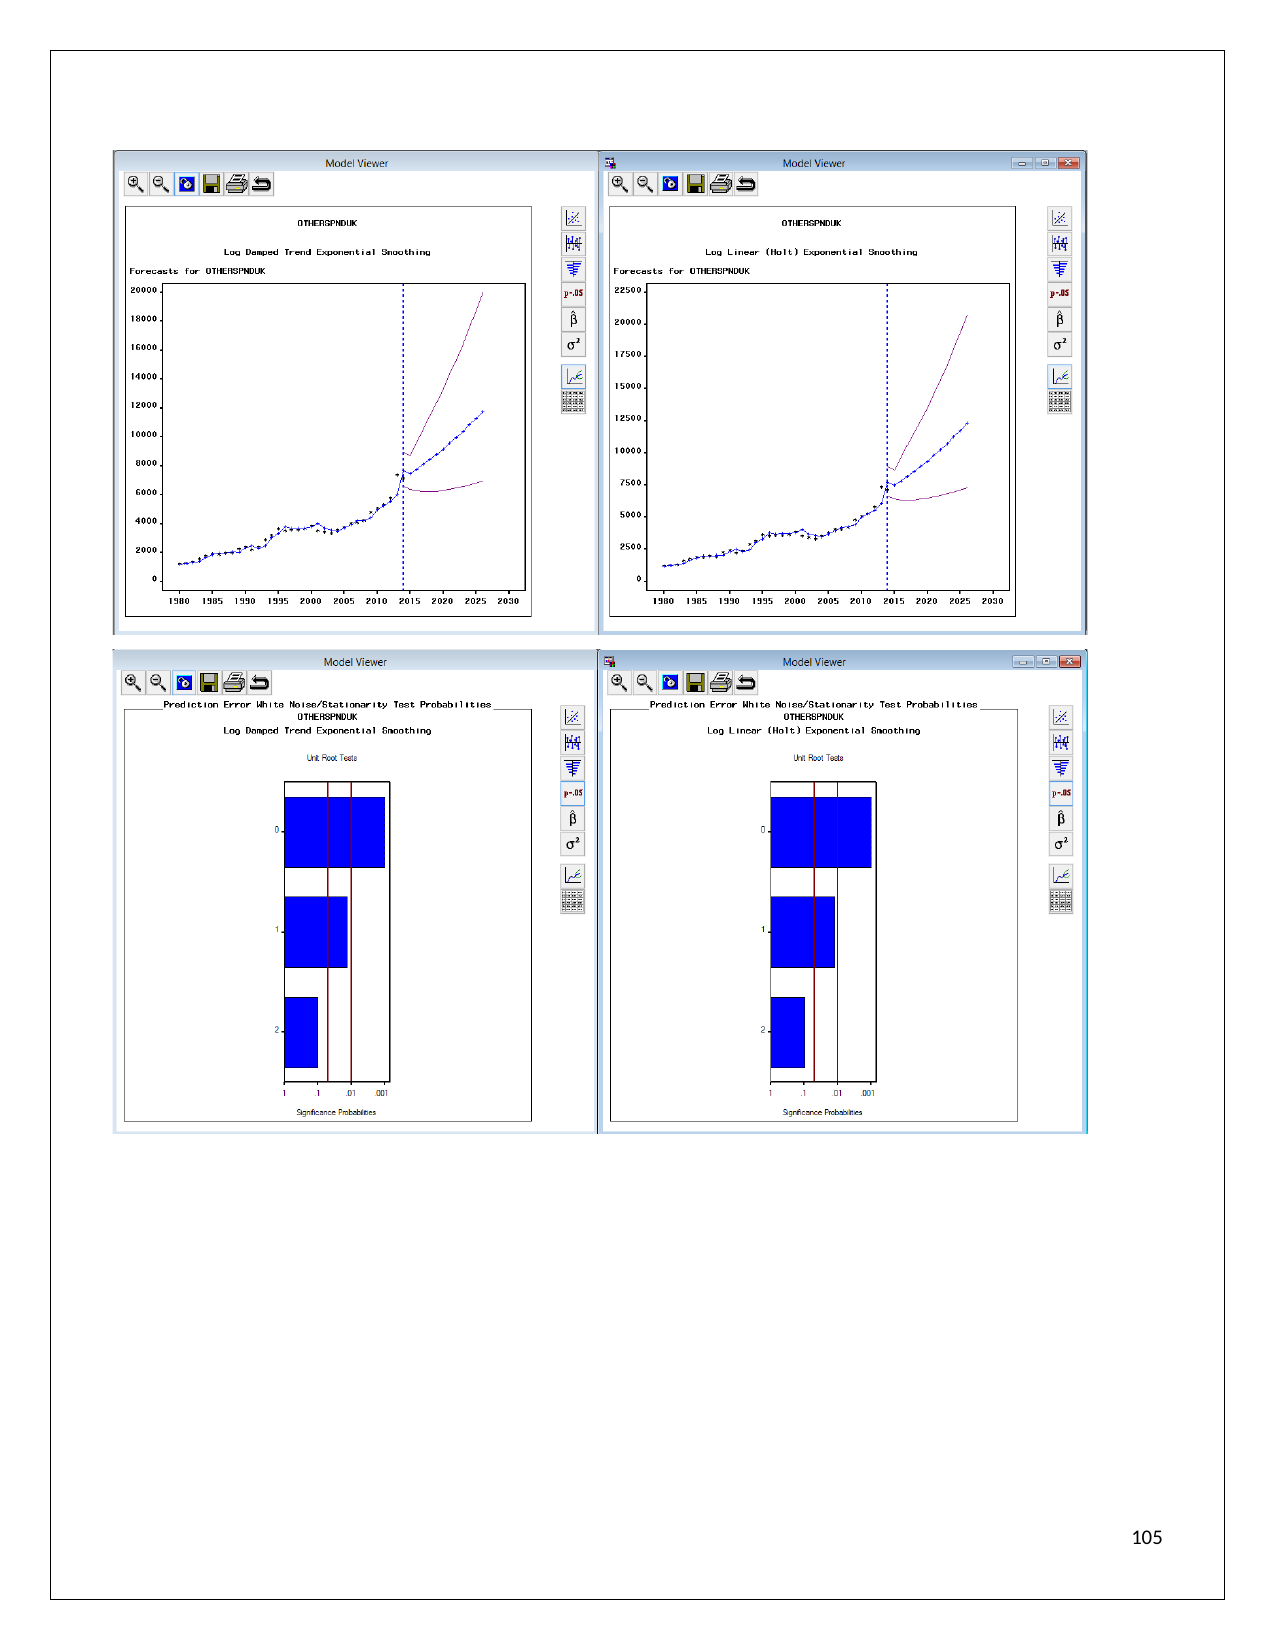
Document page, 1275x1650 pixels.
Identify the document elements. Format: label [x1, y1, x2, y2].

picture [112, 150, 1088, 635]
picture [112, 649, 1088, 1134]
